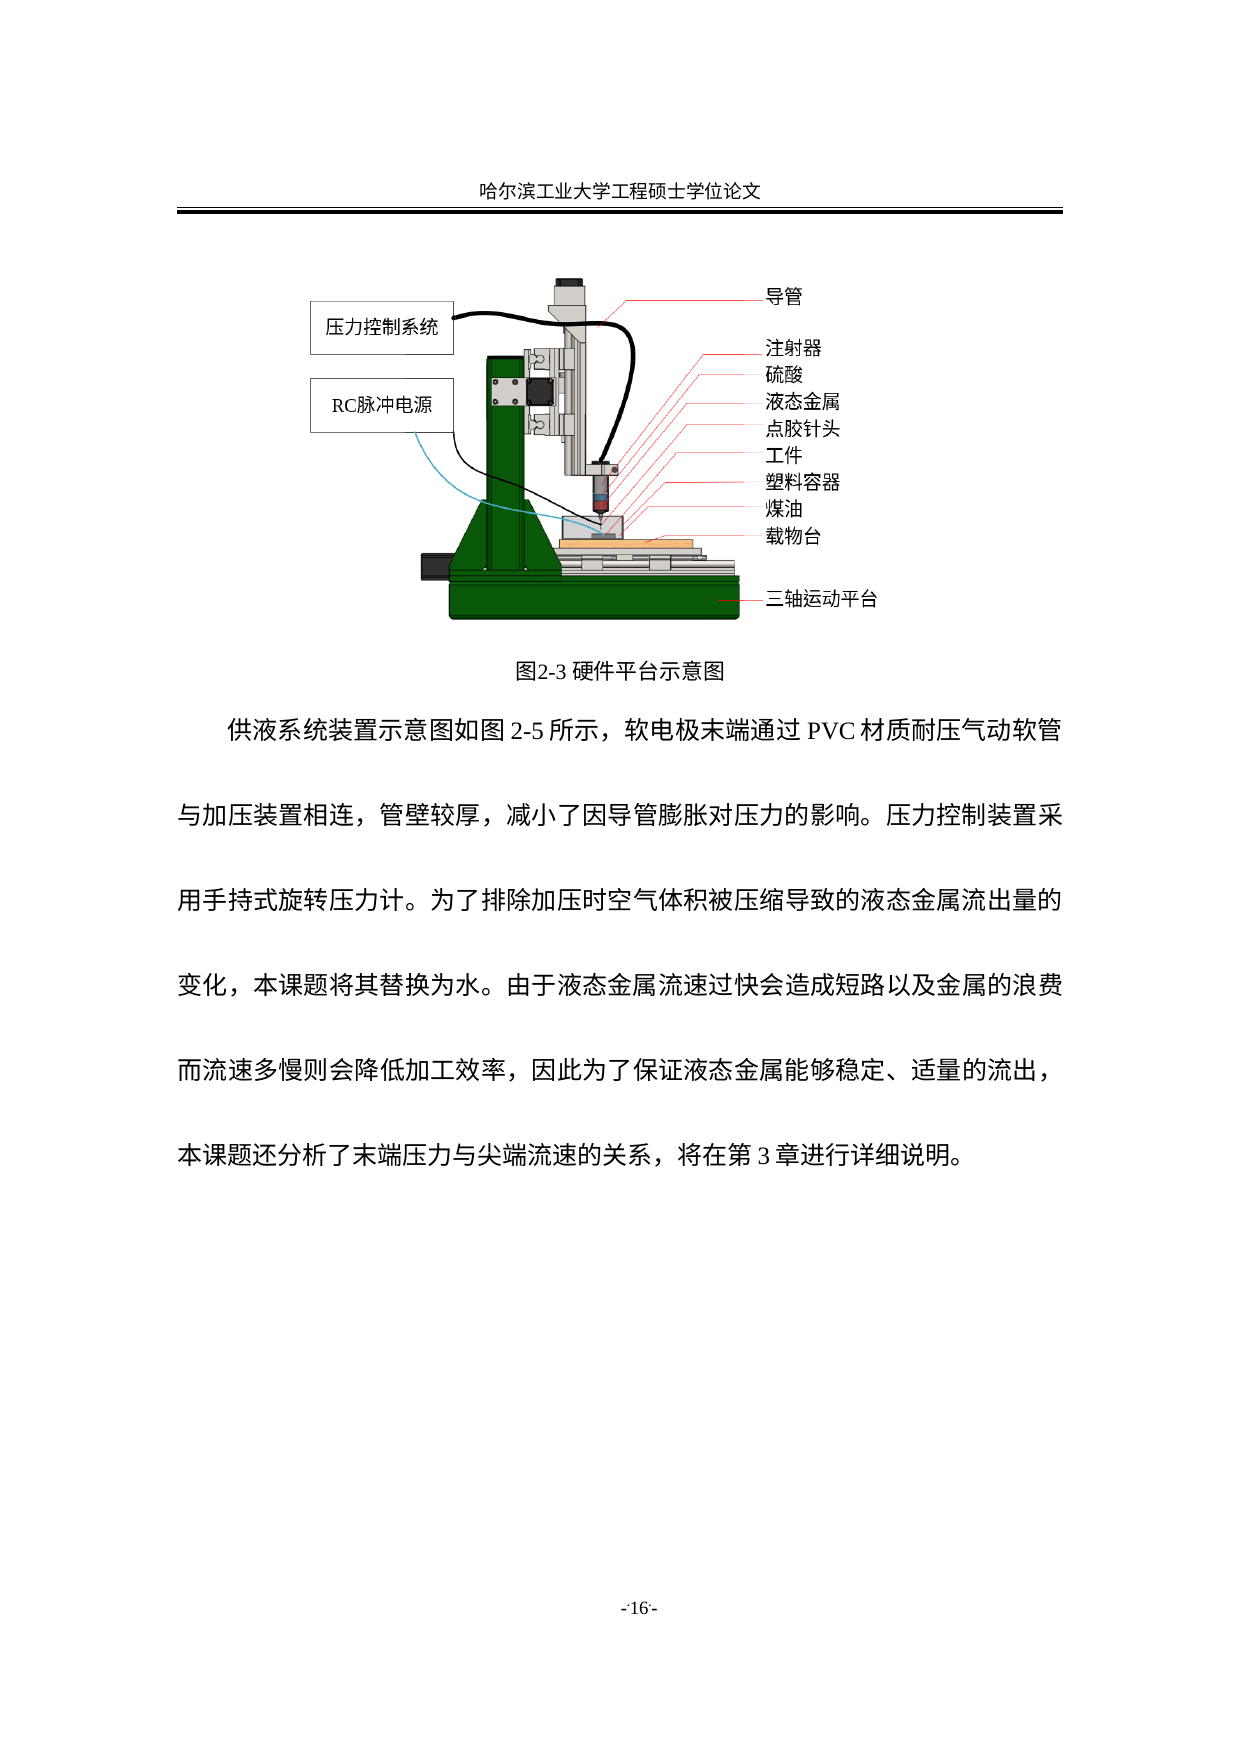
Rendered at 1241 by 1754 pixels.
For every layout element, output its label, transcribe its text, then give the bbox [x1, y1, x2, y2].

text 供液系统装置示意图如图2-5所示，软电极末端通过PVC材质耐压气动软管与加压装置相连，管壁较厚，减小了因导管膨胀对压力的影响。压力控制装置采用手持式旋转压力计。为了排除加压时空气体积被压缩导致的液态金属流出量的变化，本课题将其替换为水。由于液态金属流速过快会造成短路以及金属的浪费，而流速多慢则会降低加工效率，因此为了保证液态金属能够稳定、适量的流出，本课题还分析了末端压力与尖端流速的关系，将在第3章进行详细说明。 [177, 695, 1063, 1187]
text 图2-3 硬件平台示意图 [177, 653, 1063, 687]
